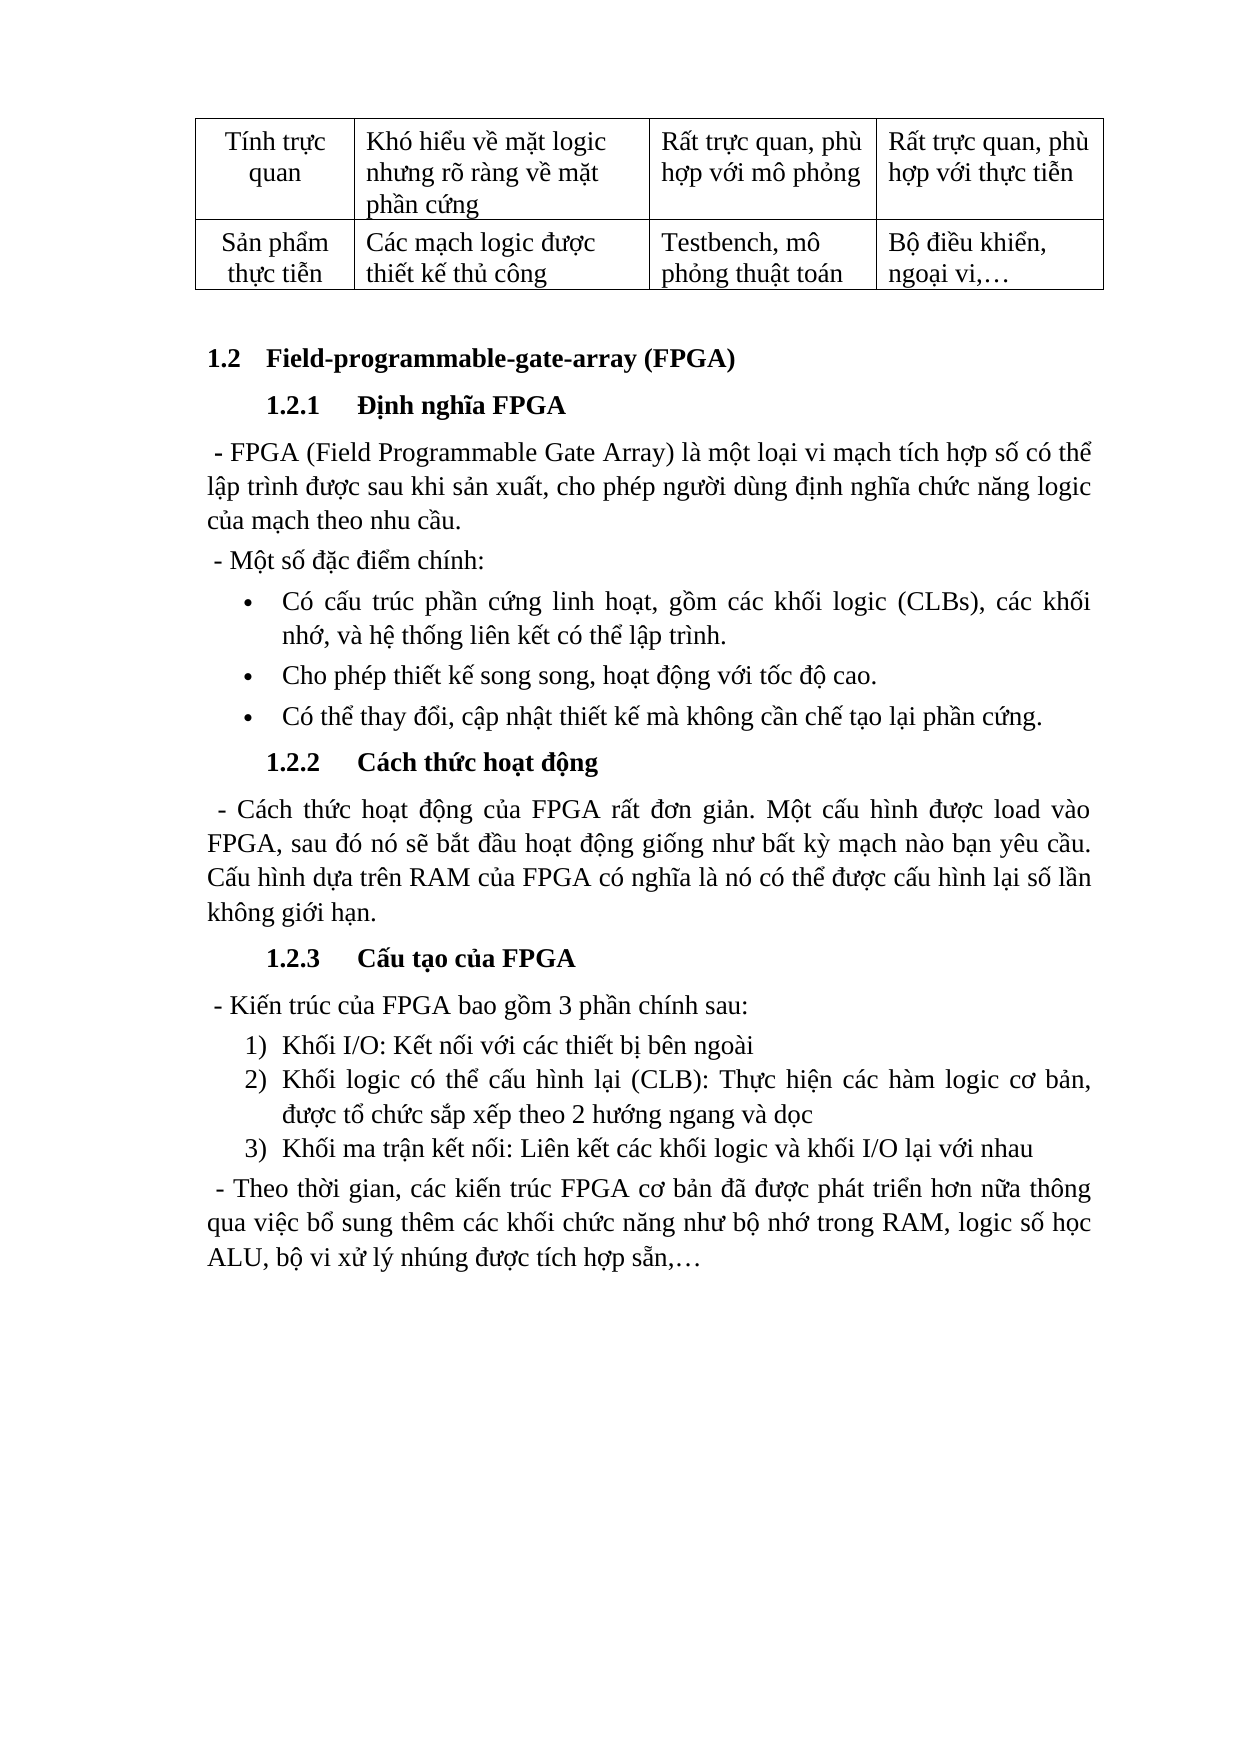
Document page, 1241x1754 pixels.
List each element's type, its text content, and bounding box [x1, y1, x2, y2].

list Cho phép thiết kế song song, hoạt động với tốc độ cao. [244, 659, 1092, 691]
list Khối logic có thể cấu hình lại (CLB): Thực hiện các hàm logic cơ bản, được tổ chức sắp xếp theo 2 hướng ngang và dọc [244, 1064, 1092, 1129]
table_cell Bộ điều khiển, ngoại vi,… [877, 220, 1103, 288]
text - Theo thời gian, các kiến trúc FPGA cơ bản đã được phát triển hơn nữa thông qua việc bổ sung thêm các khối chức năng như bộ nhớ trong RAM, logic số học ALU, bộ vi xử lý nhúng được tích hợp sẵn,… [207, 1172, 1092, 1272]
table_cell Tính trực quan [196, 119, 354, 219]
subtitle Cách thức hoạt động [266, 747, 1092, 778]
subtitle Field-programmable-gate-array (FPGA) [207, 342, 1092, 373]
subtitle Cấu tạo của FPGA [266, 942, 1092, 973]
table_cell Các mạch logic được thiết kế thủ công [355, 220, 649, 288]
list Có thể thay đổi, cập nhật thiết kế mà không cần chế tạo lại phần cứng. [244, 700, 1092, 731]
table_cell Sản phẩm thực tiễn [196, 220, 354, 288]
table_cell Khó hiểu về mặt logic nhưng rõ ràng về mặt phần cứng [355, 119, 649, 219]
list Khối ma trận kết nối: Liên kết các khối logic và khối I/O lại với nhau [244, 1132, 1092, 1163]
list Khối I/O: Kết nối với các thiết bị bên ngoài [244, 1029, 1092, 1061]
table_cell Rất trực quan, phù hợp với thực tiễn [877, 119, 1103, 219]
text - FPGA (Field Programmable Gate Array) là một loại vi mạch tích hợp số có thể lập trình được sau khi sản xuất, cho phép người dùng định nghĩa chức năng logic của mạch theo nhu cầu. [207, 436, 1092, 535]
list Có cấu trúc phần cứng linh hoạt, gồm các khối logic (CLBs), các khối nhớ, và hệ thống liên kết có thể lập trình. [244, 585, 1092, 650]
text - Cách thức hoạt động của FPGA rất đơn giản. Một cấu hình được load vào FPGA, sau đó nó sẽ bắt đầu hoạt động giống như bất kỳ mạch nào bạn yêu cầu. Cấu hình dựa trên RAM của FPGA có nghĩa là nó có thể được cấu hình lại số lần không giới hạn. [207, 793, 1092, 927]
table_cell Rất trực quan, phù hợp với mô phỏng [650, 119, 876, 219]
text - Một số đặc điểm chính: [207, 544, 1092, 576]
subtitle Định nghĩa FPGA [266, 389, 1092, 420]
text - Kiến trúc của FPGA bao gồm 3 phần chính sau: [207, 989, 1092, 1020]
table_cell Testbench, mô phỏng thuật toán [650, 220, 876, 288]
